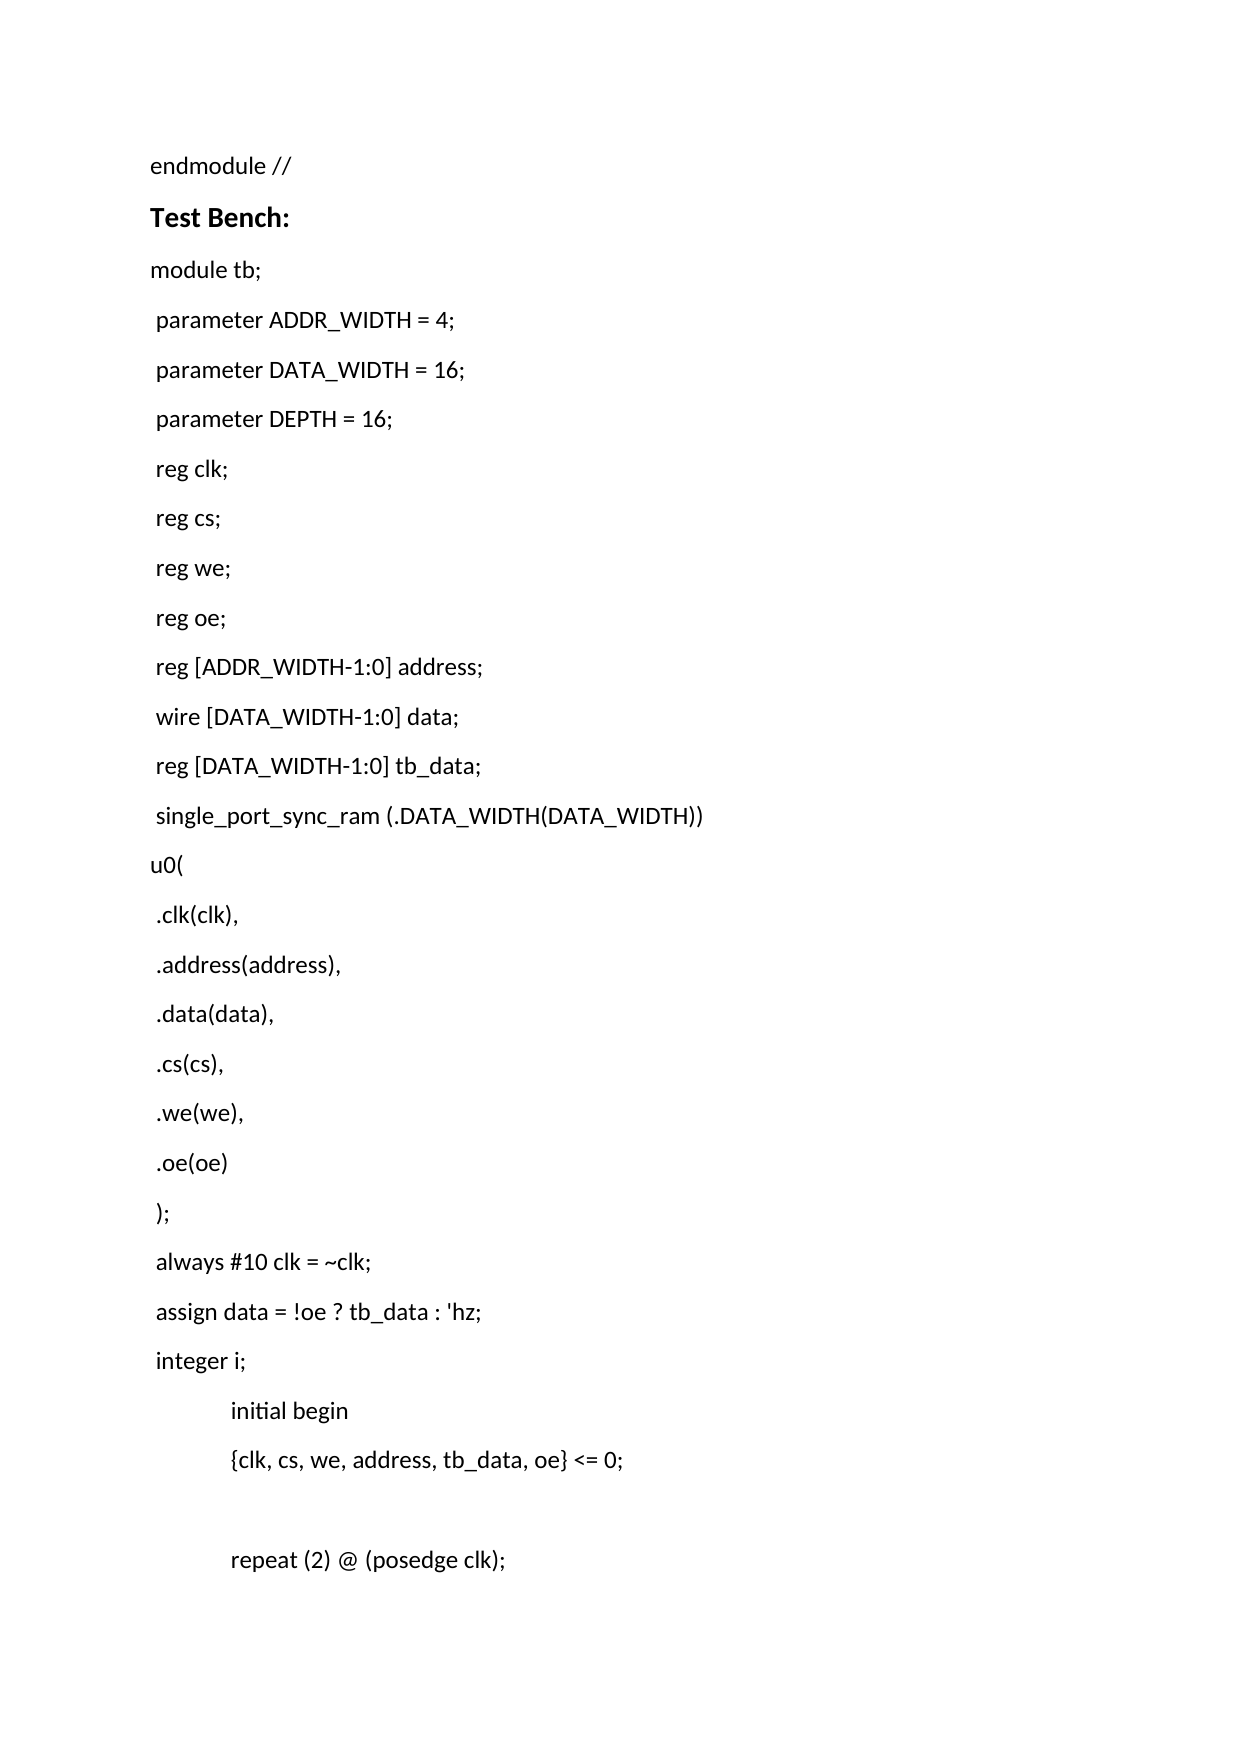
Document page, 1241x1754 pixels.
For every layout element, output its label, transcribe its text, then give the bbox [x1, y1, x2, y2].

text .address(address), [150, 949, 1090, 979]
text parameter DATA_WIDTH = 16; [150, 354, 1090, 384]
text .clk(clk), [150, 899, 1090, 930]
text u0( [150, 850, 1090, 880]
text parameter DEPTH = 16; [150, 403, 1090, 434]
text wire [DATA_WIDTH-1:0] data; [150, 701, 1090, 731]
text module tb; [150, 255, 1090, 285]
text .we(we), [150, 1098, 1090, 1128]
text reg we; [150, 552, 1090, 583]
text single_port_sync_ram (.DATA_WIDTH(DATA_WIDTH)) [150, 800, 1090, 831]
text reg oe; [150, 602, 1090, 632]
text always #10 clk = ~clk; [150, 1246, 1090, 1277]
text repeat (2) @ (posedge clk); [150, 1544, 1090, 1574]
text initial begin [150, 1395, 1090, 1426]
text Test Bench: [150, 199, 1090, 235]
text parameter ADDR_WIDTH = 4; [150, 304, 1090, 335]
text assign data = !oe ? tb_data : 'hz; [150, 1296, 1090, 1326]
text reg clk; [150, 453, 1090, 483]
text reg [ADDR_WIDTH-1:0] address; [150, 651, 1090, 682]
text reg cs; [150, 503, 1090, 533]
text integer i; [150, 1346, 1090, 1376]
text endmodule // [150, 150, 1090, 181]
text .data(data), [150, 998, 1090, 1029]
text {clk, cs, we, address, tb_data, oe} <= 0; [150, 1445, 1090, 1475]
text ); [150, 1197, 1090, 1227]
text reg [DATA_WIDTH-1:0] tb_data; [150, 751, 1090, 781]
text .cs(cs), [150, 1048, 1090, 1078]
text .oe(oe) [150, 1147, 1090, 1178]
